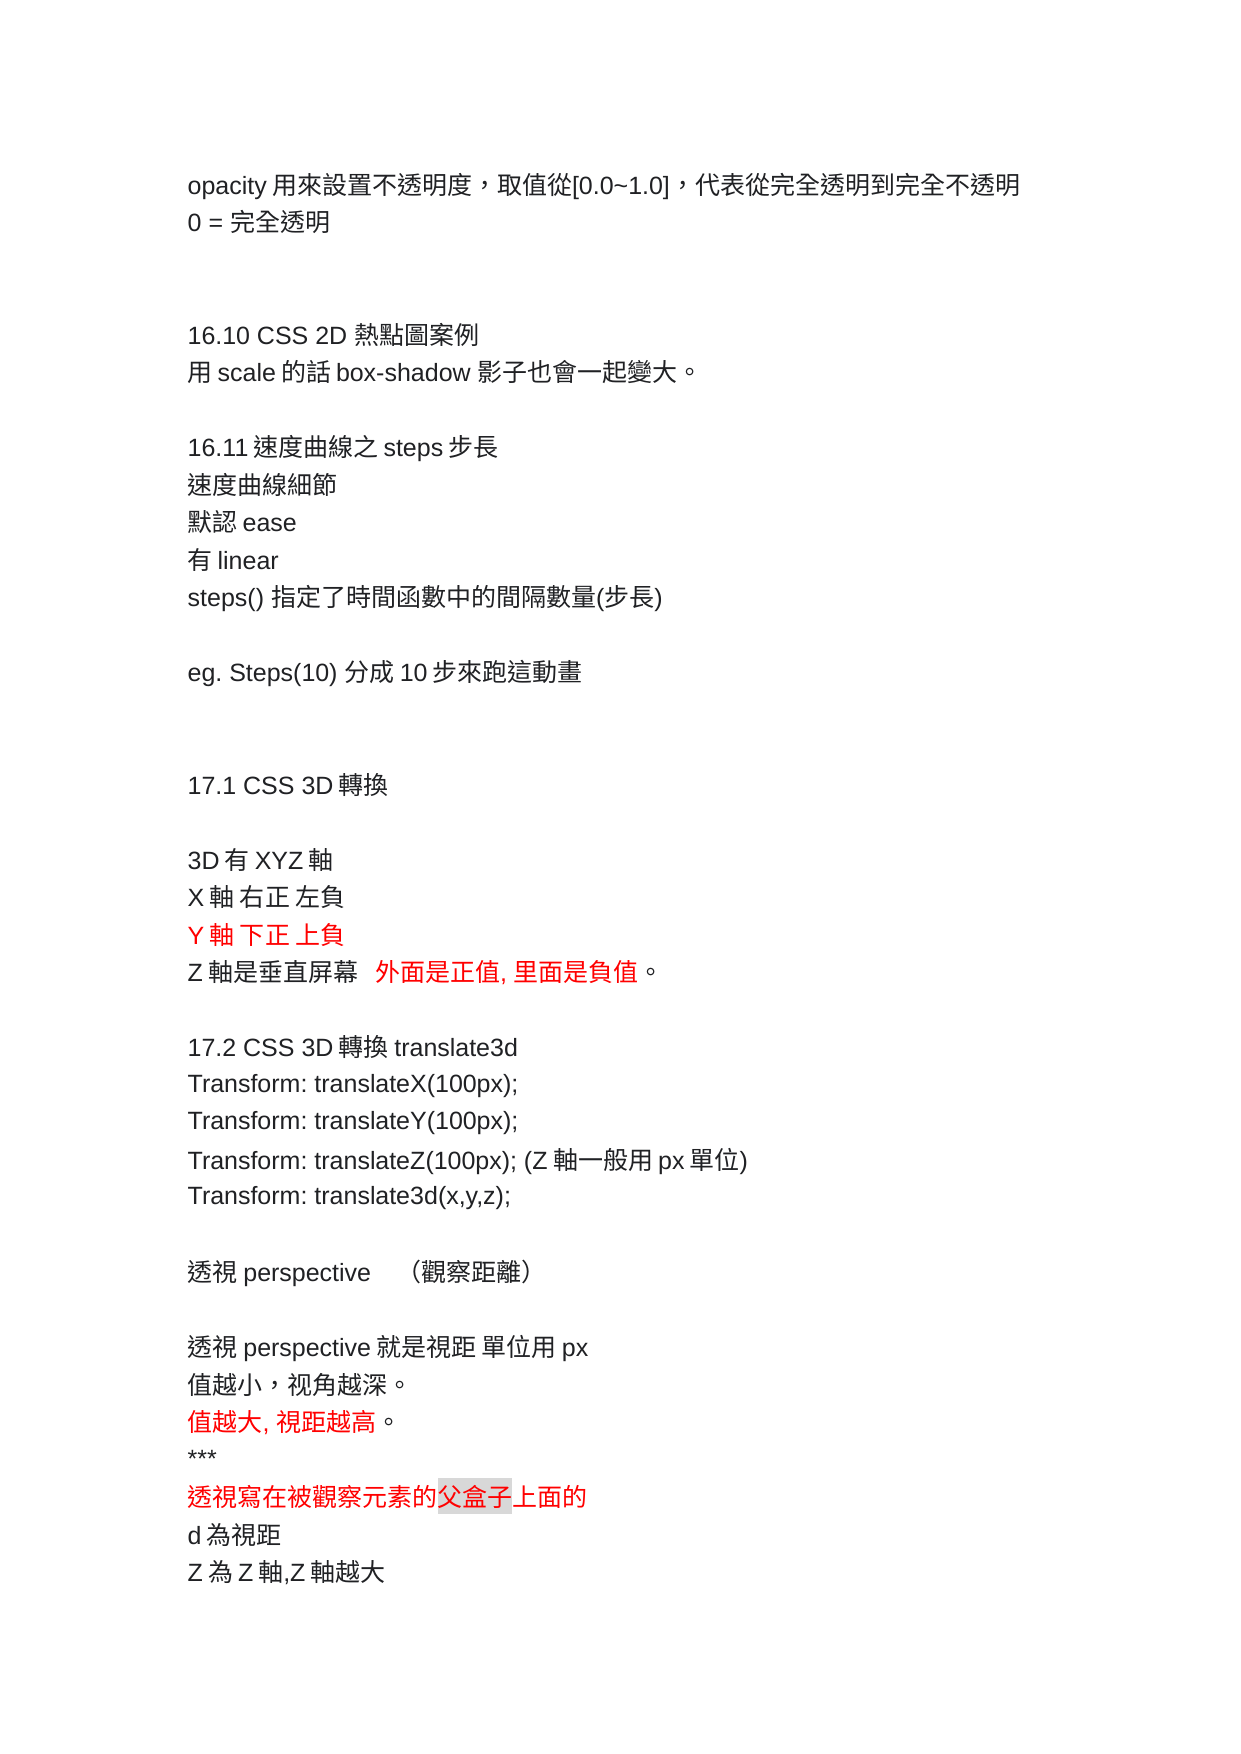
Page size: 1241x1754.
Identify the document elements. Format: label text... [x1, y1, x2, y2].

text 速度曲線細節 [187, 464, 1053, 502]
text Y軸 下正 上負 [187, 914, 1053, 952]
text 有linear [187, 539, 1053, 577]
text Transform: translateZ(100px); (Z軸一般用px單位) [187, 1139, 1053, 1177]
text 17.1 CSS 3D轉換 [187, 764, 1053, 802]
text 默認ease [187, 502, 1053, 539]
text 透視 perspective就是視距 單位用px [187, 1327, 1053, 1364]
text 透視寫在被觀察元素的父盒子上面的 [187, 1477, 1053, 1514]
text 16.11速度曲線之steps步長 [187, 427, 1053, 464]
text eg. Steps(10) 分成10步來跑這動畫 [187, 652, 1053, 689]
text 值越大, 視距越高。 [187, 1402, 1053, 1439]
text 16.10 CSS 2D 熱點圖案例 [187, 314, 1053, 352]
text 3D有XYZ軸 [187, 839, 1053, 877]
text 透視 perspective （觀察距離） [187, 1252, 1053, 1289]
text Transform: translateY(100px); [187, 1102, 1053, 1139]
text d為視距 [187, 1514, 1053, 1552]
text 17.2 CSS 3D轉換 translate3d [187, 1027, 1053, 1064]
text Transform: translateX(100px); [187, 1064, 1053, 1102]
text steps() 指定了時間函數中的間隔數量(步長) [187, 577, 1053, 614]
text 0 = 完全透明 [187, 202, 1053, 239]
text X軸 右正 左負 [187, 877, 1053, 914]
text Z為Z軸,Z軸越大 [187, 1552, 1053, 1589]
text opacity用來設置不透明度，取值從[0.0~1.0]，代表從完全透明到完全不透明 [187, 164, 1053, 202]
text Z軸是垂直屏幕 外面是正值, 里面是負值。 [187, 952, 1053, 989]
text 用scale的話box-shadow 影子也會一起變大。 [187, 352, 1053, 389]
text 值越小，视角越深。 [187, 1364, 1053, 1402]
text Transform: translate3d(x,y,z); [187, 1177, 1053, 1214]
text *** [187, 1439, 1053, 1477]
